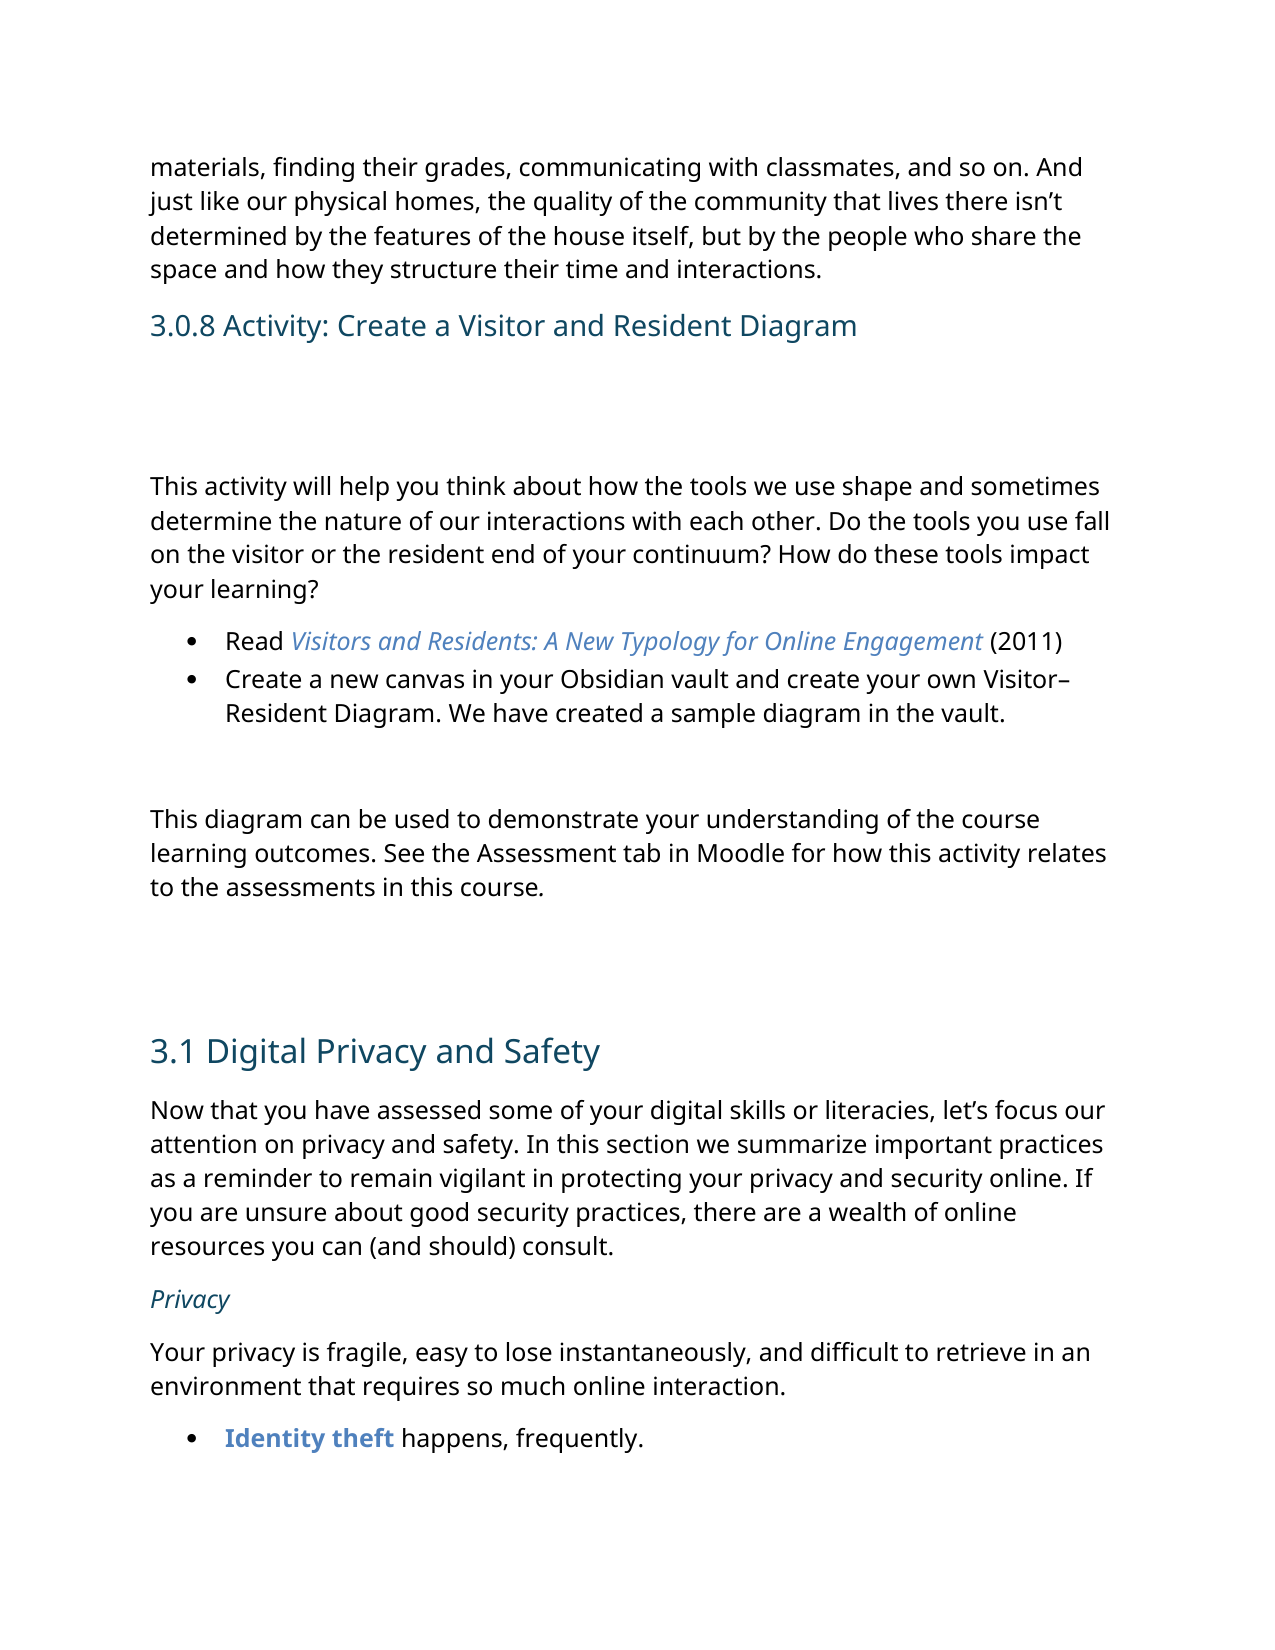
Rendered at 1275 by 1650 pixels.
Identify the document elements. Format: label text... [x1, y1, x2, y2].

text This diagram can be used to demonstrate your understanding of the course learning outcomes. See the Assessment tab in Moodle for how this activity relates to the assessments in this course. [150, 802, 1125, 904]
list Identity theft happens, frequently. [187, 1421, 1125, 1455]
text Now that you have assessed some of your digital skills or literacies, let’s focus our attention on privacy and safety. In this section we summarize important practices as a reminder to remain vigilant in protecting your privacy and security online. If you are unsure about good security practices, there are a wealth of online resources you can (and should) consult. [150, 1092, 1125, 1263]
list Create a new canvas in your Obsidian vault and create your own Visitor–Resident Diagram. We have created a sample diagram in the vault. [187, 662, 1125, 730]
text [150, 150, 1125, 286]
text Your privacy is fragile, easy to lose instantaneously, and difficult to retrieve in an environment that requires so much online interaction. [150, 1334, 1125, 1402]
text This activity will help you think about how the tools we use shape and sometimes determine the nature of our interactions with each other. Do the tools you use fall on the visitor or the resident end of your continuum? How do these tools impact your learning? [150, 469, 1125, 605]
list Read Visitors and Residents: A New Typology for Online Engagement (2011) [187, 624, 1125, 658]
subtitle Privacy [150, 1281, 1125, 1315]
subtitle 3.0.8 Activity: Create a Visitor and Resident Diagram [150, 305, 1125, 345]
subtitle 3.1 Digital Privacy and Safety [150, 1028, 1125, 1073]
